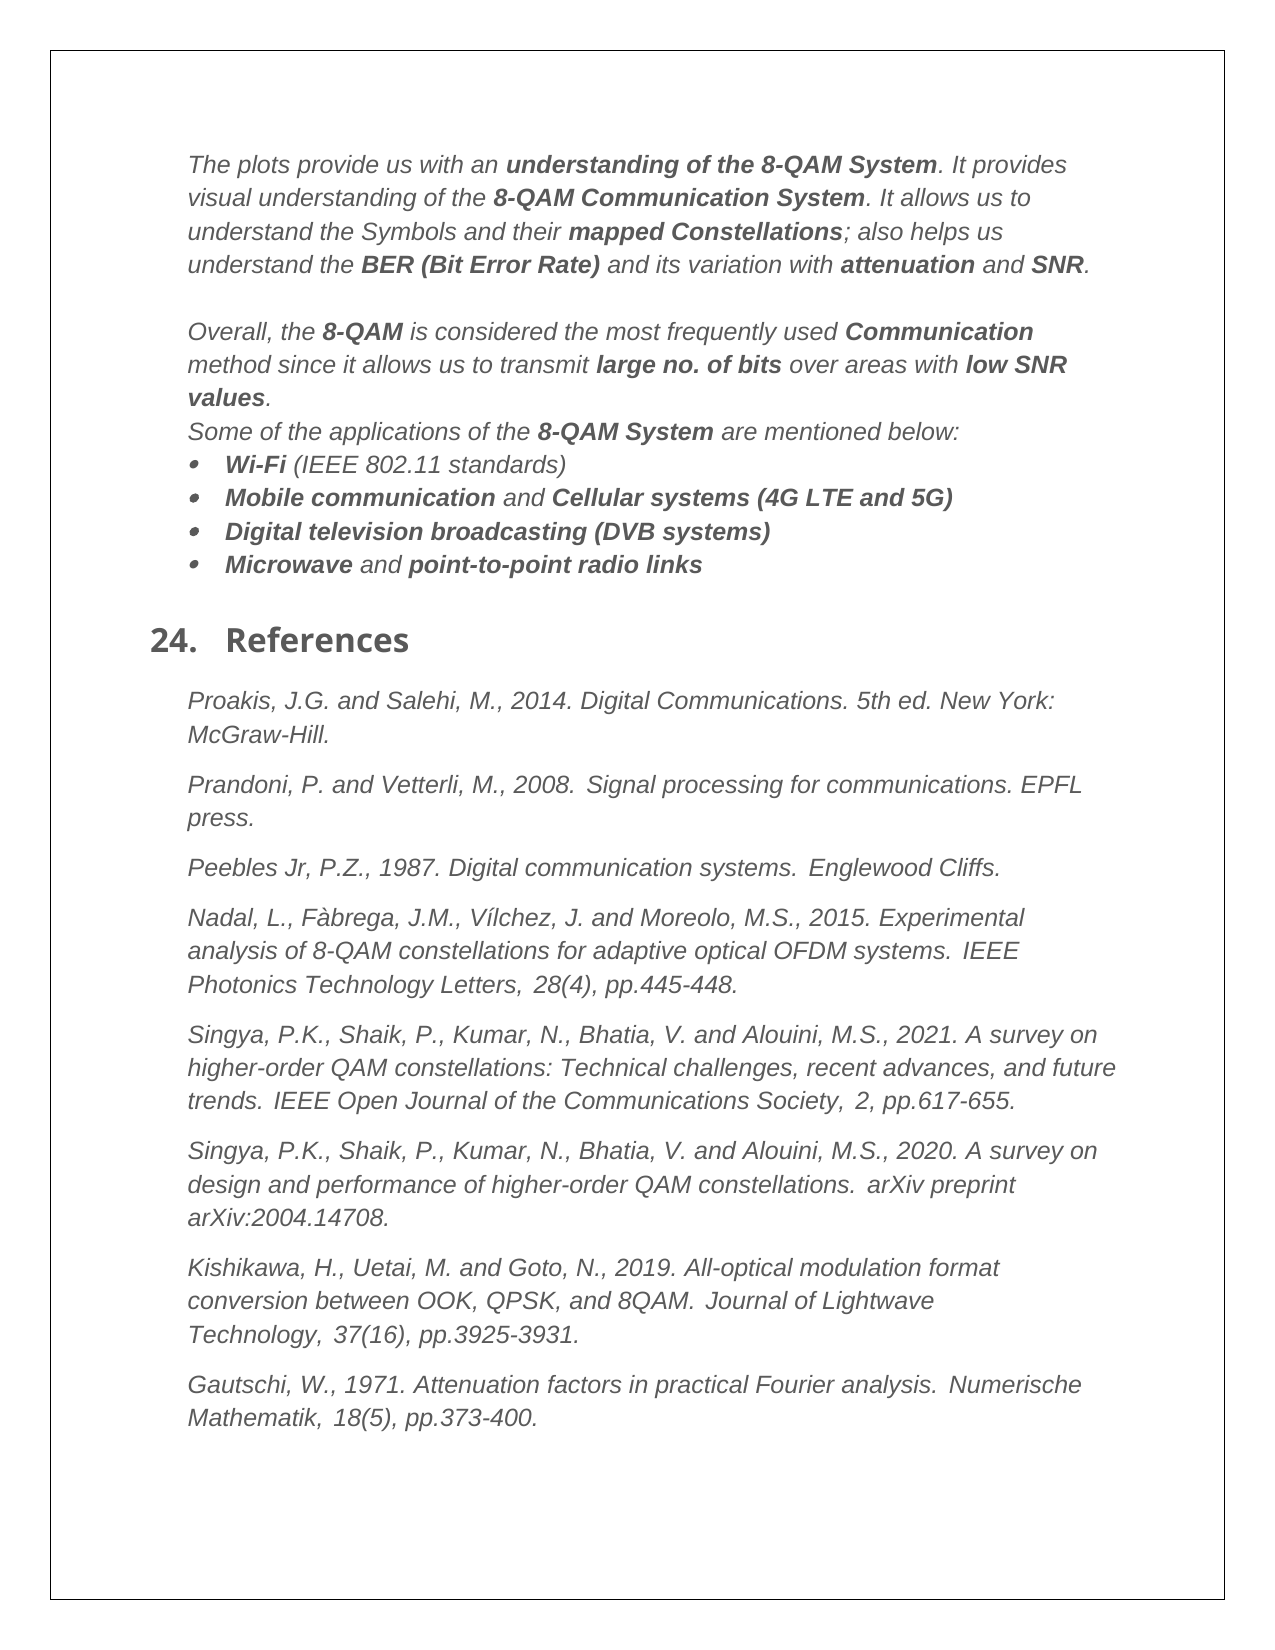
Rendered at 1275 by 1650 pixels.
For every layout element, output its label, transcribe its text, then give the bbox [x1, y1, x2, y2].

list Overall, the 8-QAM is considered the most frequently used Communication method since it allows us to transmit large no. of bits over areas with low SNR values. [187, 317, 1125, 412]
text Gautschi, W., 1971. Attenuation factors in practical Fourier analysis. Numerische Mathematik, 18(5), pp.373-400. [187, 1370, 1125, 1432]
list Wi-Fi (IEEE 802.11 standards) [187, 450, 1125, 479]
text Kishikawa, H., Uetai, M. and Goto, N., 2019. All-optical modulation format conversion between OOK, QPSK, and 8QAM. Journal of Lightwave Technology, 37(16), pp.3925-3931. [187, 1253, 1125, 1348]
text Peebles Jr, P.Z., 1987. Digital communication systems. Englewood Cliffs. [187, 853, 1125, 882]
list Some of the applications of the 8-QAM System are mentioned below: [187, 417, 1125, 445]
text Proakis, J.G. and Salehi, M., 2014. Digital Communications. 5th ed. New York: McGraw-Hill. [187, 686, 1125, 748]
text Nadal, L., Fàbrega, J.M., Vílchez, J. and Moreolo, M.S., 2015. Experimental analysis of 8-QAM constellations for adaptive optical OFDM systems. IEEE Photonics Technology Letters, 28(4), pp.445-448. [187, 903, 1125, 998]
list The plots provide us with an understanding of the 8-QAM System. It provides visual understanding of the 8-QAM Communication System. It allows us to understand the Symbols and their mapped Constellations; also helps us understand the BER (Bit Error Rate) and its variation with attenuation and SNR. [187, 150, 1125, 279]
text Singya, P.K., Shaik, P., Kumar, N., Bhatia, V. and Alouini, M.S., 2021. A survey on higher-order QAM constellations: Technical challenges, recent advances, and future trends. IEEE Open Journal of the Communications Society, 2, pp.617-655. [187, 1020, 1125, 1115]
list References [150, 617, 1125, 662]
list Digital television broadcasting (DVB systems) [187, 517, 1125, 546]
list Mobile communication and Cellular systems (4G LTE and 5G) [187, 483, 1125, 512]
list Microwave and point-to-point radio links [187, 550, 1125, 579]
text Prandoni, P. and Vetterli, M., 2008. Signal processing for communications. EPFL press. [187, 770, 1125, 832]
text Singya, P.K., Shaik, P., Kumar, N., Bhatia, V. and Alouini, M.S., 2020. A survey on design and performance of higher-order QAM constellations. arXiv preprint arXiv:2004.14708. [187, 1136, 1125, 1232]
